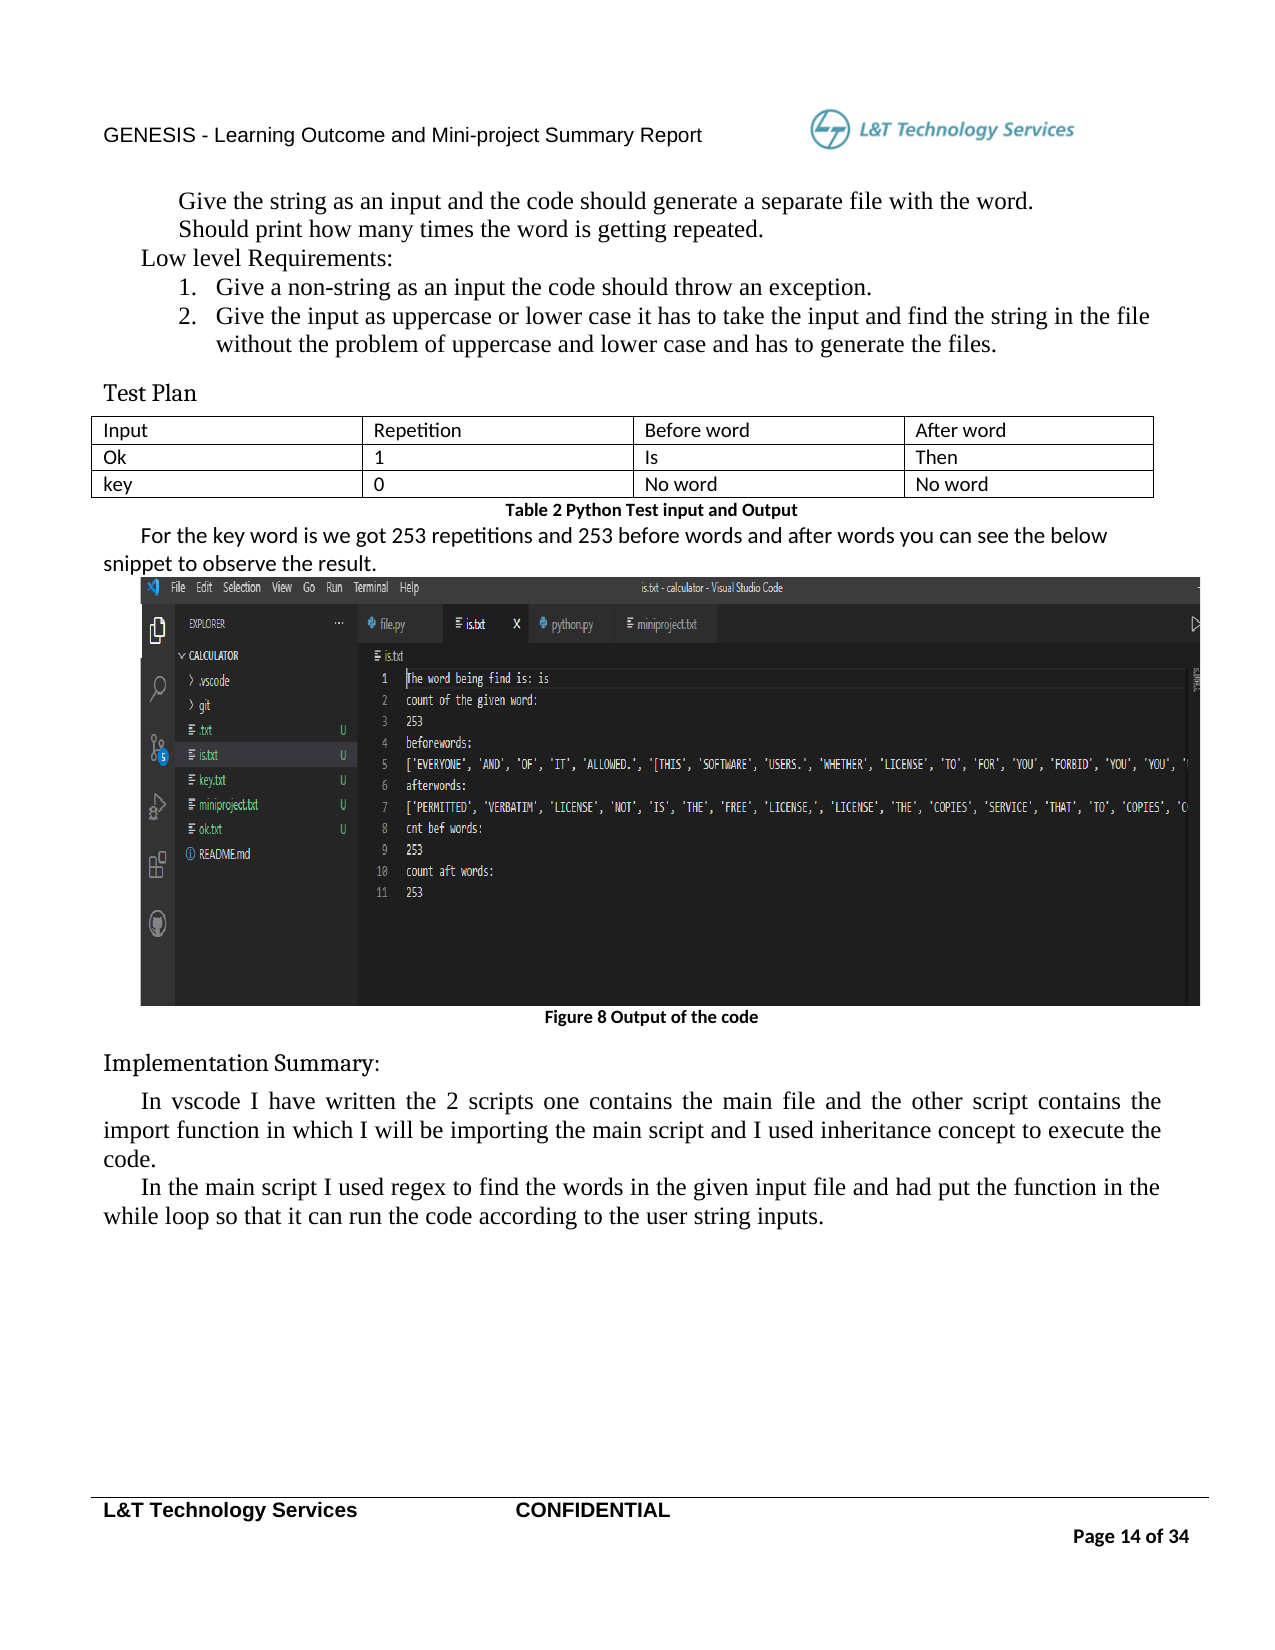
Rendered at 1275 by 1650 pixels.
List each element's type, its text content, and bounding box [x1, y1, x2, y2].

text For the key word is we got 253 repetitions and 253 before words and after words you can see the below snippet to observe the result. [103, 521, 1162, 577]
table_cell Then [905, 445, 1153, 470]
subtitle Implementation Summary: [103, 1049, 1162, 1078]
table_header Input [92, 417, 362, 443]
text In vscode I have written the 2 scripts one contains the main file and the other script contains the import function in which I will be importing the main script and I used inheritance concept to execute the code. [103, 1086, 1162, 1172]
table_cell No word [634, 471, 904, 497]
subtitle Test Plan [103, 379, 1162, 408]
picture [140, 577, 1200, 1006]
table_cell Ok [92, 445, 362, 470]
table_cell No word [905, 471, 1153, 497]
table_header Repetition [363, 417, 633, 443]
table_cell 1 [363, 445, 633, 470]
text Give the string as an input and the code should generate a separate file with the word. [141, 186, 1162, 214]
text In the main script I used regex to find the words in the given input file and had put the function in the while loop so that it can run the code according to the user string inputs. [103, 1172, 1162, 1230]
list Give a non-string as an input the code should throw an exception. [178, 272, 1162, 301]
table_header Before word [634, 417, 904, 443]
list Give the input as uppercase or lower case it has to take the input and find the string in the file without the problem of uppercase and lower case and has to generate the files. [178, 301, 1162, 358]
text Low level Requirements: [103, 243, 1162, 272]
picture [808, 98, 1075, 162]
table_header After word [905, 417, 1153, 443]
table_cell 0 [363, 471, 633, 497]
table_cell Is [634, 445, 904, 470]
table_cell key [92, 471, 362, 497]
text Should print how many times the word is getting repeated. [141, 214, 1162, 243]
